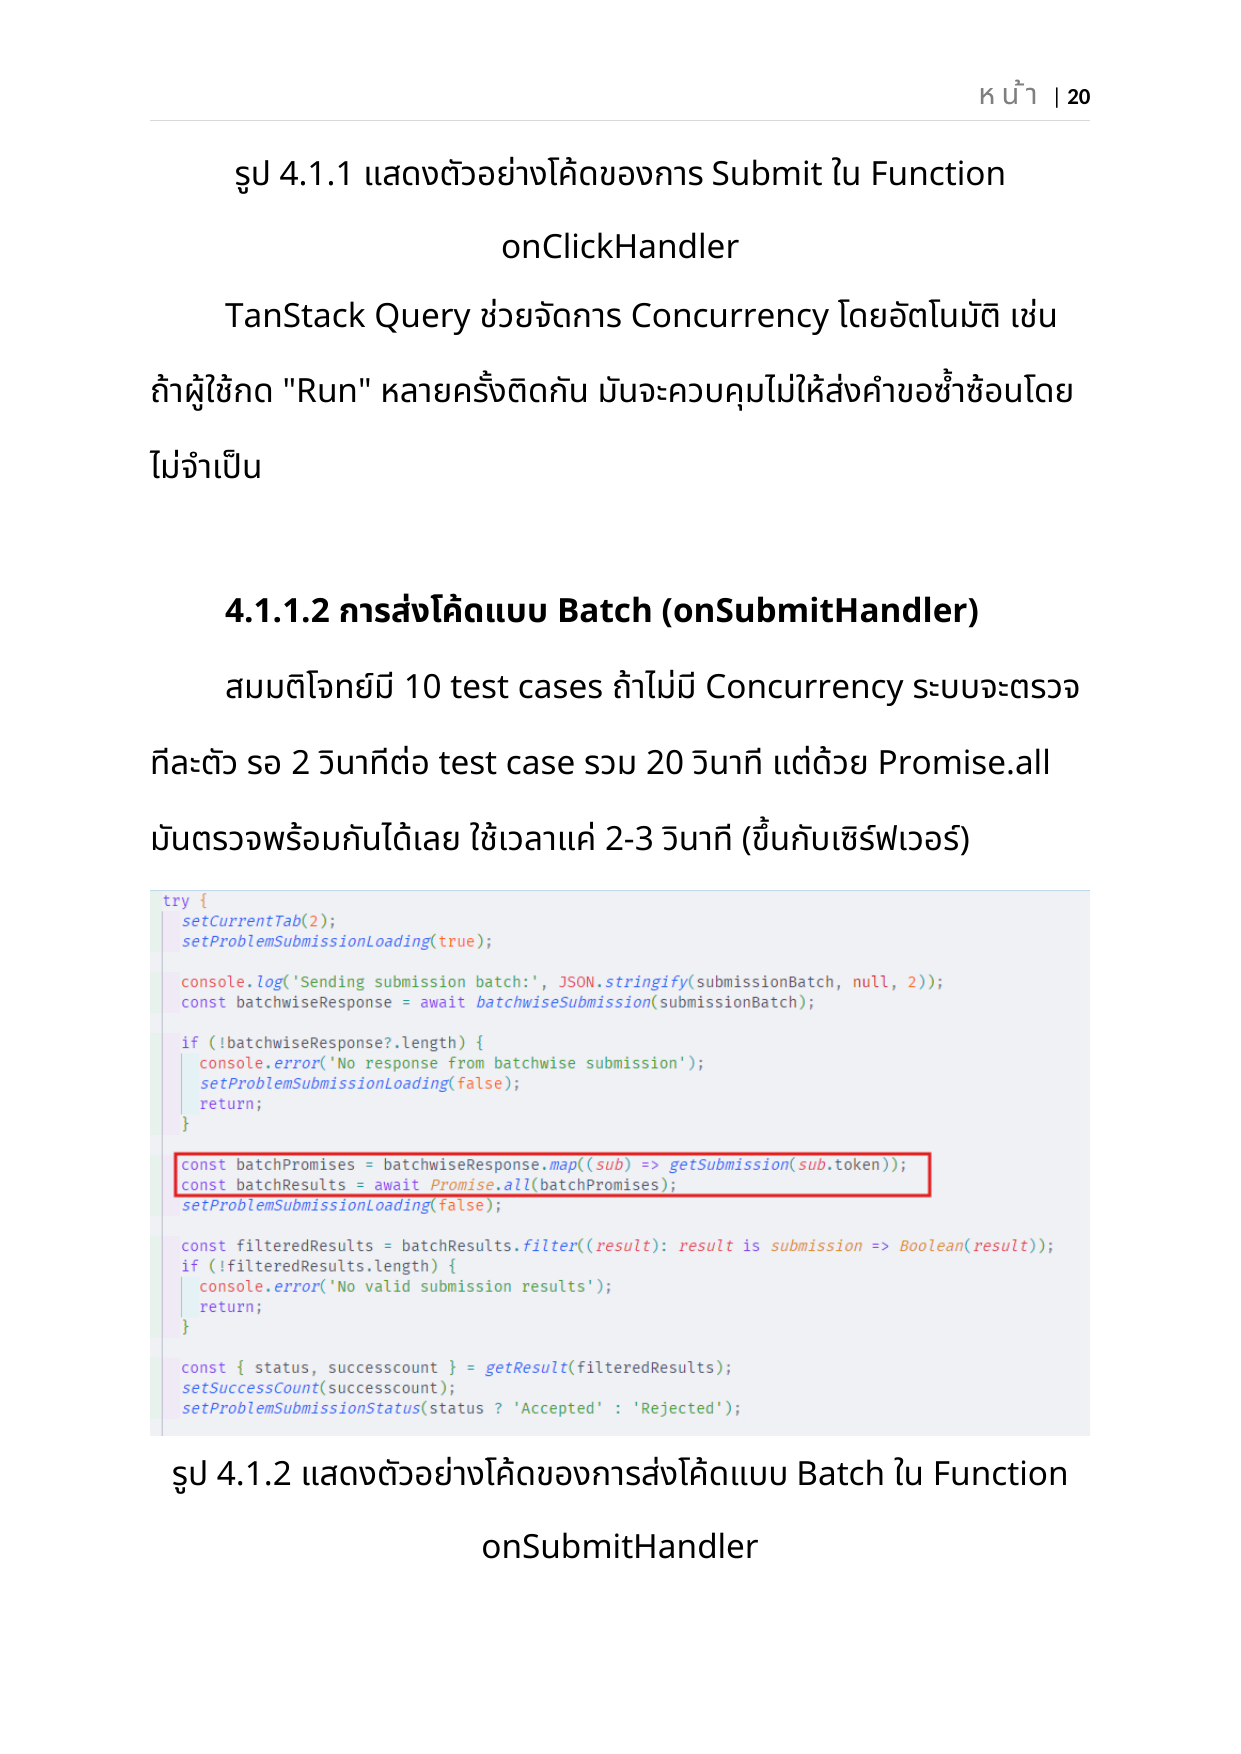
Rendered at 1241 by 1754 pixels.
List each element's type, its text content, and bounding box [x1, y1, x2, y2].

text สมมติโจทย์มี 10 test cases ถ้าไม่มี Concurrency ระบบจะตรวจทีละตัว รอ 2 วินาทีต่อ test case รวม 20 วินาที แต่ด้วย Promise.all มันตรวจพร้อมกันได้เลย ใช้เวลาแค่ 2-3 วินาที (ขึ้นกับเซิร์ฟเวอร์) [150, 663, 1090, 865]
text TanStack Query ช่วยจัดการ Concurrency โดยอัตโนมัติ เช่น ถ้าผู้ใช้กด "Run" หลายครั้งติดกัน มันจะควบคุมไม่ให้ส่งคำขอซ้ำซ้อนโดยไม่จำเป็น [150, 291, 1090, 493]
picture [150, 890, 1091, 1436]
text รูป 4.1.1 แสดงตัวอย่างโค้ดของการ Submit ใน Function onClickHandler [150, 150, 1090, 269]
text รูป 4.1.2 แสดงตัวอย่างโค้ดของการส่งโค้ดแบบ Batch ใน Function onSubmitHandler [150, 1450, 1090, 1568]
text 4.1.1.2 การส่งโค้ดแบบ Batch (onSubmitHandler) [150, 587, 1090, 637]
